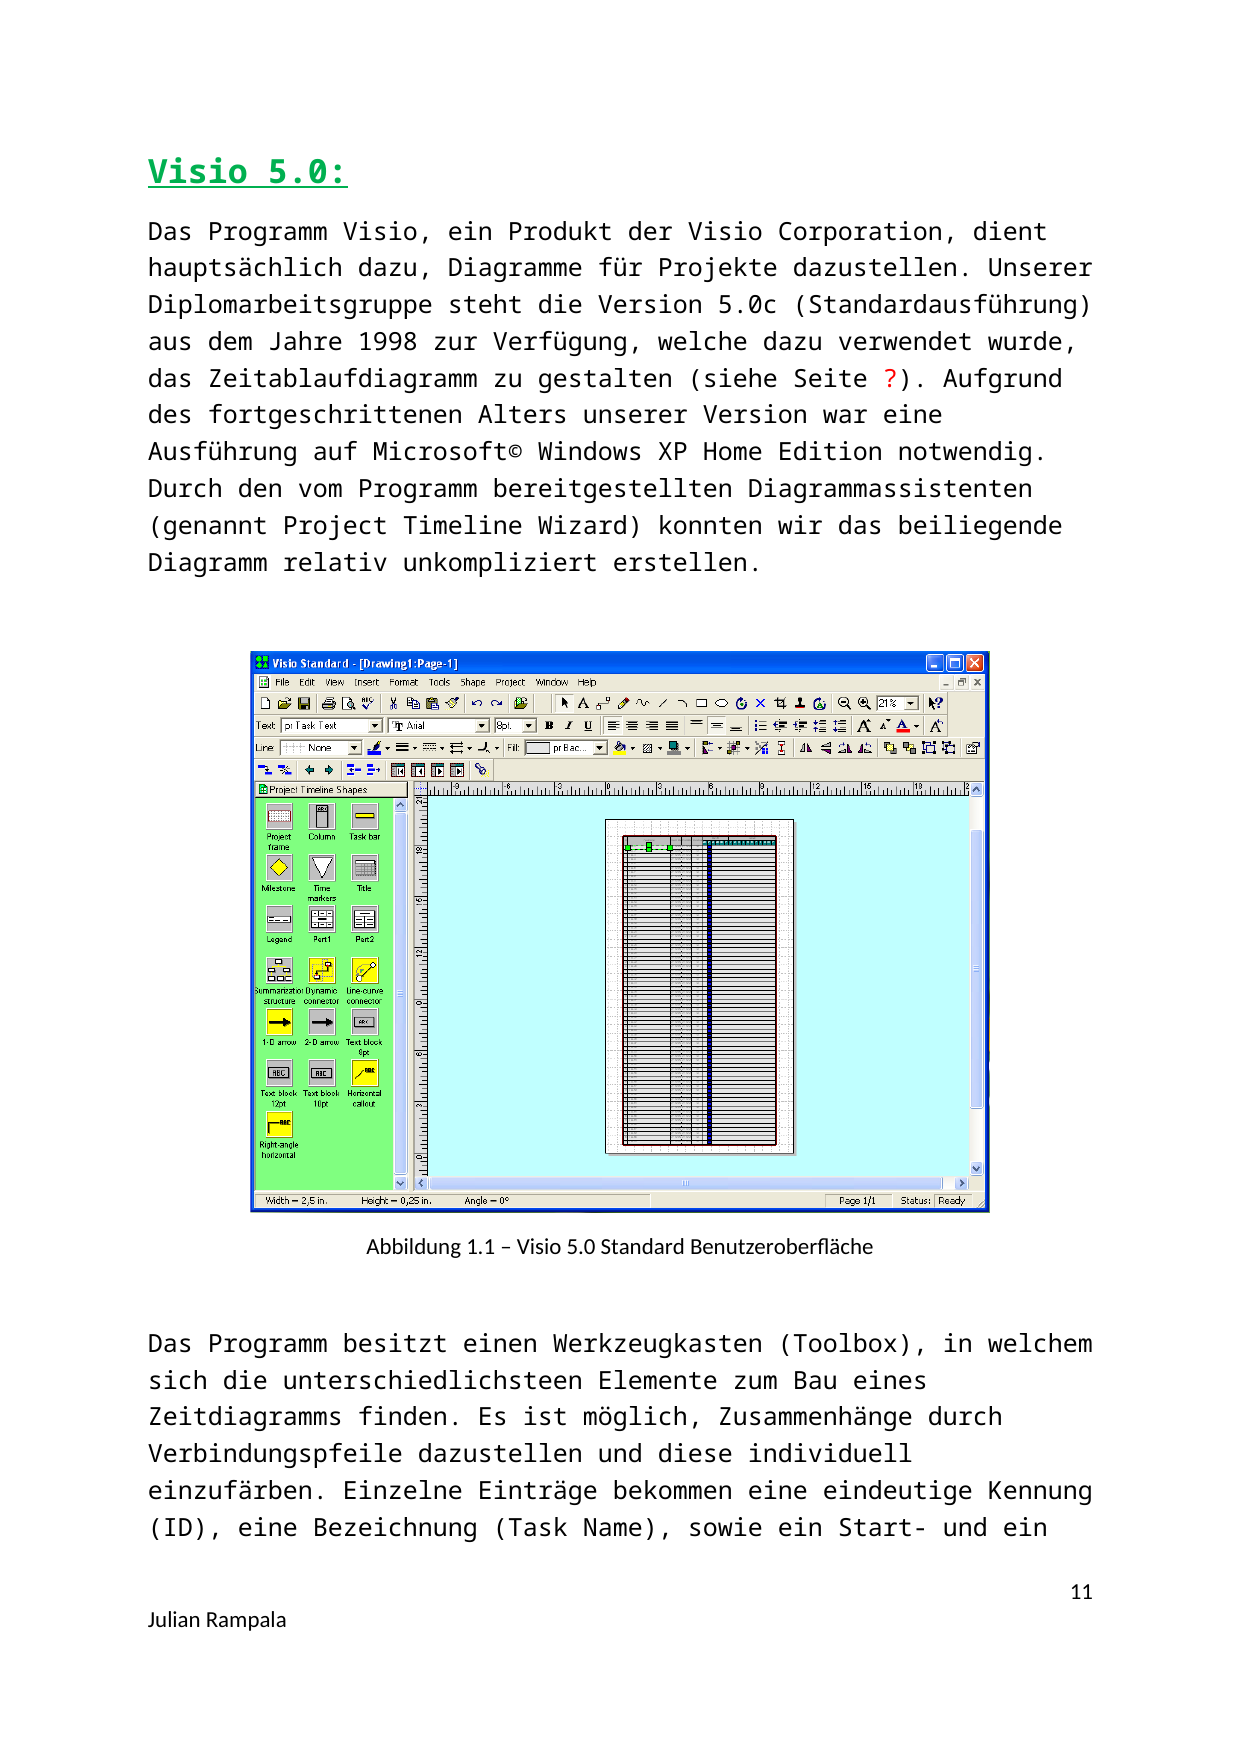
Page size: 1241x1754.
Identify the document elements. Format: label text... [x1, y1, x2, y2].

text Das Programm Visio, ein Produkt der Visio Corporation, dient hauptsächlich dazu, Diagramme für Projekte dazustellen. Unserer Diplomarbeitsgruppe steht die Version 5.0c (Standardausführung) aus dem Jahre 1998 zur Verfügung, welche dazu verwendet wurde, das Zeitablaufdiagramm zu gestalten (siehe Seite ?). Aufgrund des fortgeschrittenen Alters unserer Version war eine Ausführung auf Microsoft© Windows XP Home Edition notwendig. Durch den vom Programm bereitgestellten Diagrammassistenten (genannt Project Timeline Wizard) konnten wir das beiliegende Diagramm relativ unkompliziert erstellen. [148, 213, 1093, 578]
text Visio 5.0: [148, 148, 1093, 193]
picture [250, 651, 990, 1213]
text Abbildung 1.1 – Visio 5.0 Standard Benutzeroberfläche [148, 1232, 1093, 1260]
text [148, 1326, 1093, 1543]
